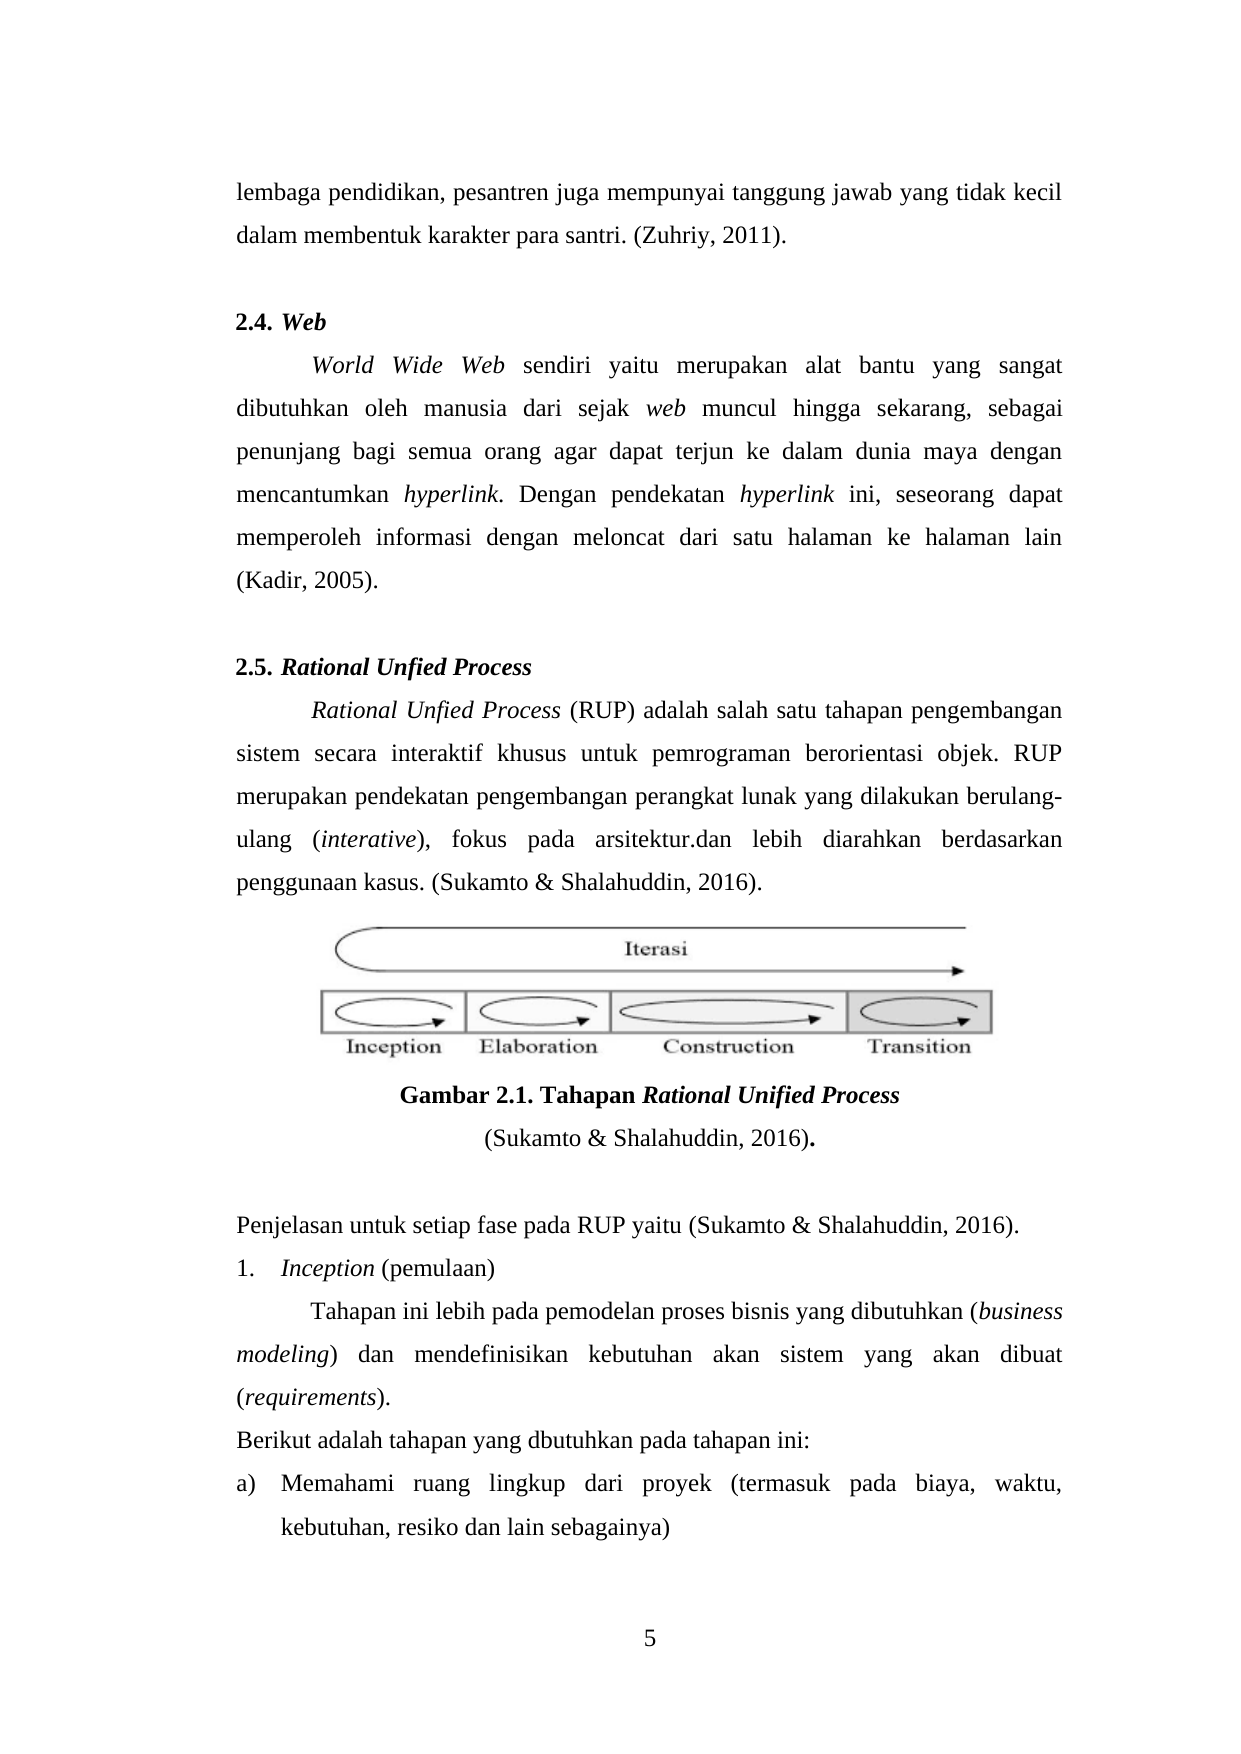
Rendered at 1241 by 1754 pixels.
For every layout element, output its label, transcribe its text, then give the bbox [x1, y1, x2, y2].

list Inception (pemulaan) [236, 1253, 1063, 1282]
subtitle Rational Unfied Process [235, 652, 1063, 680]
text World Wide Web sendiri yaitu merupakan alat bantu yang sangat dibutuhkan oleh manusia dari sejak web muncul hingga sekarang, sebagai penunjang bagi semua orang agar dapat terjun ke dalam dunia maya dengan mencantumkan hyperlink. Dengan pendekatan hyperlink ini, seseorang dapat memperoleh informasi dengan meloncat dari satu halaman ke halaman lain . [236, 350, 1063, 594]
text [236, 177, 1063, 249]
text Penjelasan untuk setiap fase pada RUP yaitu . [236, 1210, 1063, 1238]
text Tahapan ini lebih pada pemodelan proses bisnis yang dibutuhkan (business modeling) dan mendefinisikan kebutuhan akan sistem yang akan dibuat (requirements). [236, 1296, 1063, 1411]
text Rational Unfied Process (RUP) adalah salah satu tahapan pengembangan sistem secara interaktif khusus untuk pemrograman berorientasi objek. RUP merupakan pendekatan pengembangan perangkat lunak yang dilakukan berulang-ulang (interative), fokus pada arsitektur.dan lebih diarahkan berdasarkan penggunaan kasus.. [236, 695, 1063, 896]
text Berikut adalah tahapan yang dbutuhkan pada tahapan ini: [236, 1425, 1063, 1454]
text Gambar 2.1. Tahapan Rational Unified Process [236, 1080, 1063, 1109]
text . [236, 1123, 1063, 1152]
list Memahami ruang lingkup dari proyek (termasuk pada biaya, waktu, kebutuhan, resiko dan lain sebagainya) [236, 1468, 1063, 1540]
subtitle Web [235, 307, 1063, 335]
picture [311, 910, 1001, 1066]
